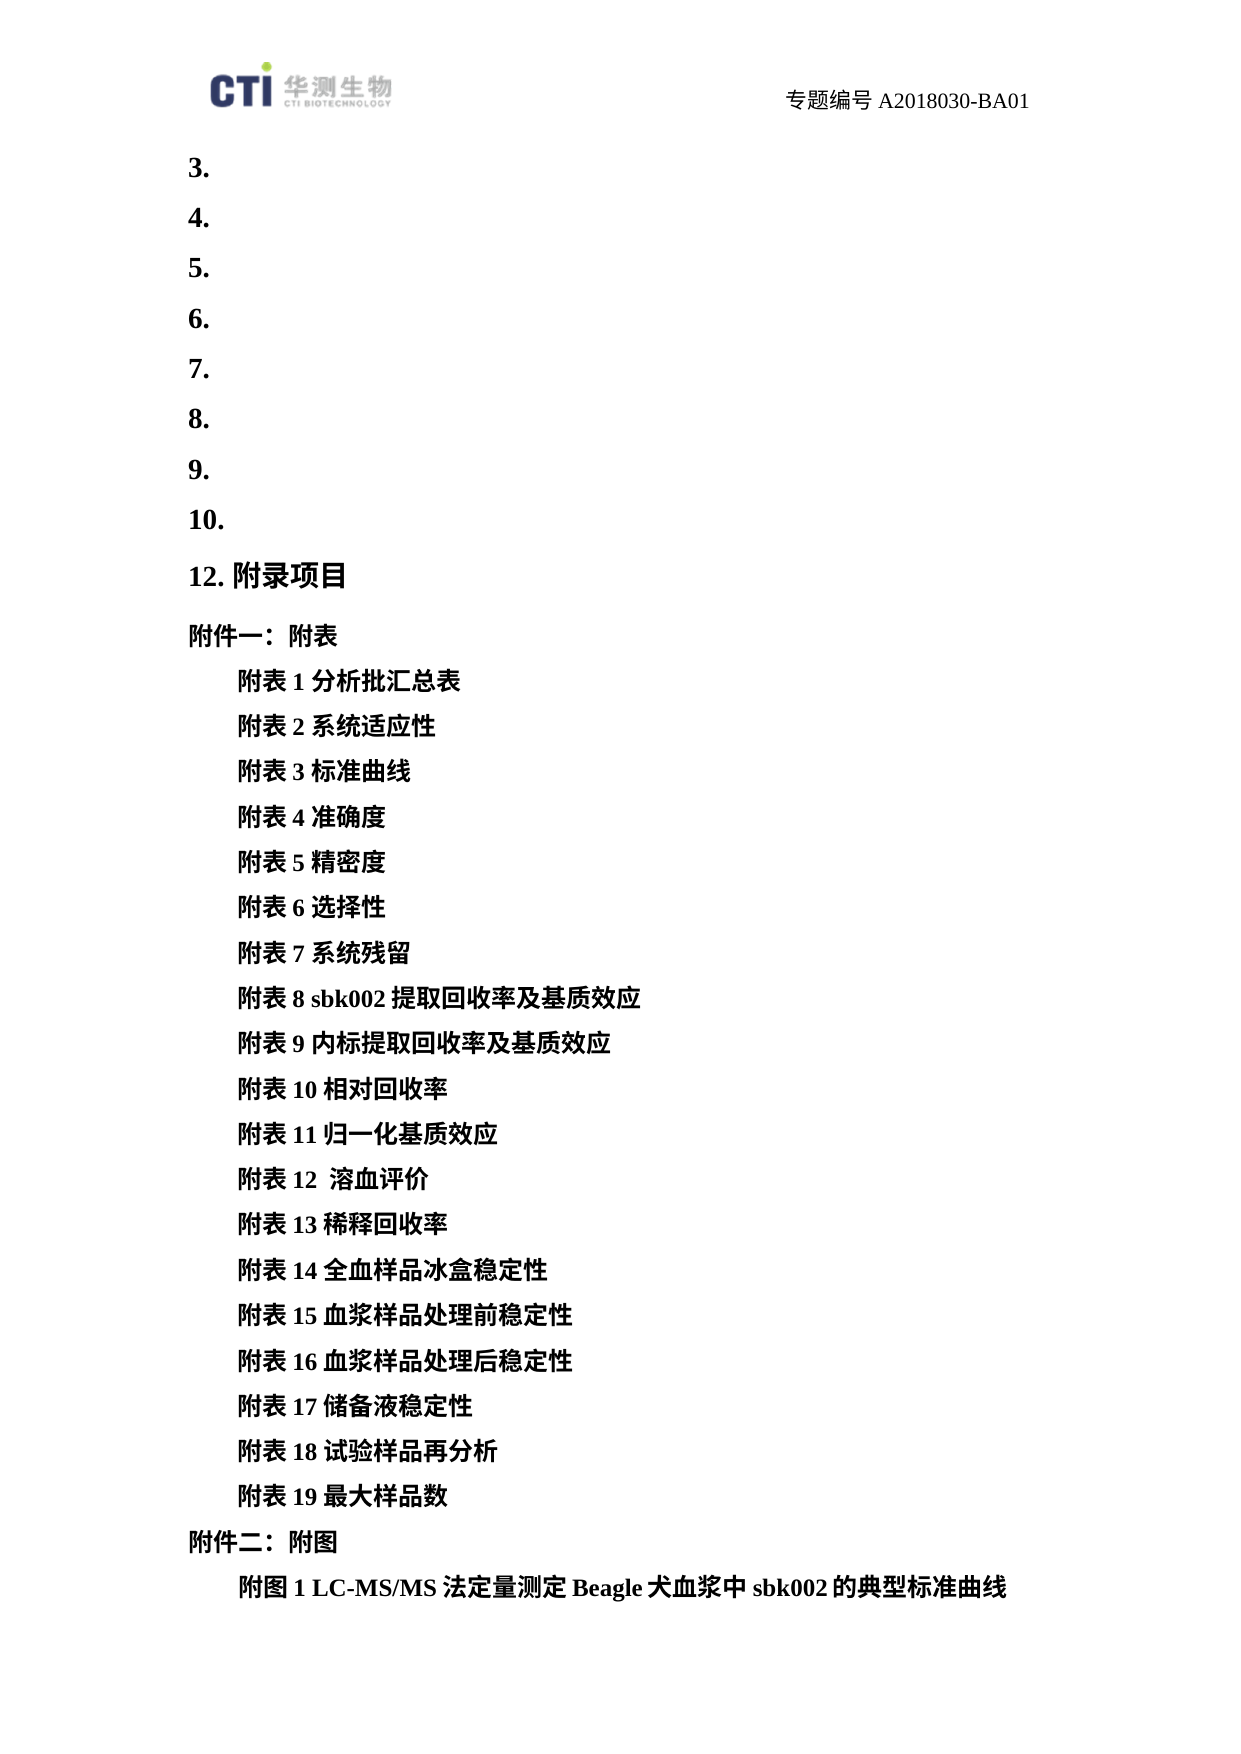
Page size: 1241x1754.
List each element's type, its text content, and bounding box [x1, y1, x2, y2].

text 附表18 试验样品再分析 [188, 1432, 1052, 1468]
text 附表10 相对回收率 [188, 1069, 1052, 1105]
text 附表15 血浆样品处理前稳定性 [188, 1296, 1052, 1332]
text 附表11 归一化基质效应 [188, 1114, 1052, 1151]
text 附表7 系统残留 [188, 933, 1052, 969]
text 附表16 血浆样品处理后稳定性 [188, 1341, 1052, 1377]
text 附表2 系统适应性 [188, 707, 1052, 743]
subtitle 附录项目 [188, 552, 1052, 595]
text 附表6 选择性 [188, 888, 1052, 924]
text 附表13 稀释回收率 [188, 1205, 1052, 1241]
text 附表3 标准曲线 [188, 752, 1052, 788]
text 附表12 溶血评价 [188, 1160, 1052, 1196]
text 附表1 分析批汇总表 [188, 661, 1052, 697]
text 附表9 内标提取回收率及基质效应 [188, 1024, 1052, 1060]
text 附表19 最大样品数 [188, 1477, 1052, 1513]
text 附表17 储备液稳定性 [188, 1386, 1052, 1422]
text 附件一：附表 [188, 616, 1052, 652]
text 附表5 精密度 [188, 842, 1052, 879]
text 附表4 准确度 [188, 797, 1052, 833]
text 附图1 LC-MS/MS法定量测定Beagle犬血浆中sbk002的典型标准曲线 [188, 1567, 1052, 1604]
text 附件二：附图 [188, 1522, 1052, 1558]
text 附表14 全血样品冰盒稳定性 [188, 1250, 1052, 1287]
picture [210, 62, 392, 108]
text 附表8 sbk002提取回收率及基质效应 [188, 978, 1052, 1015]
